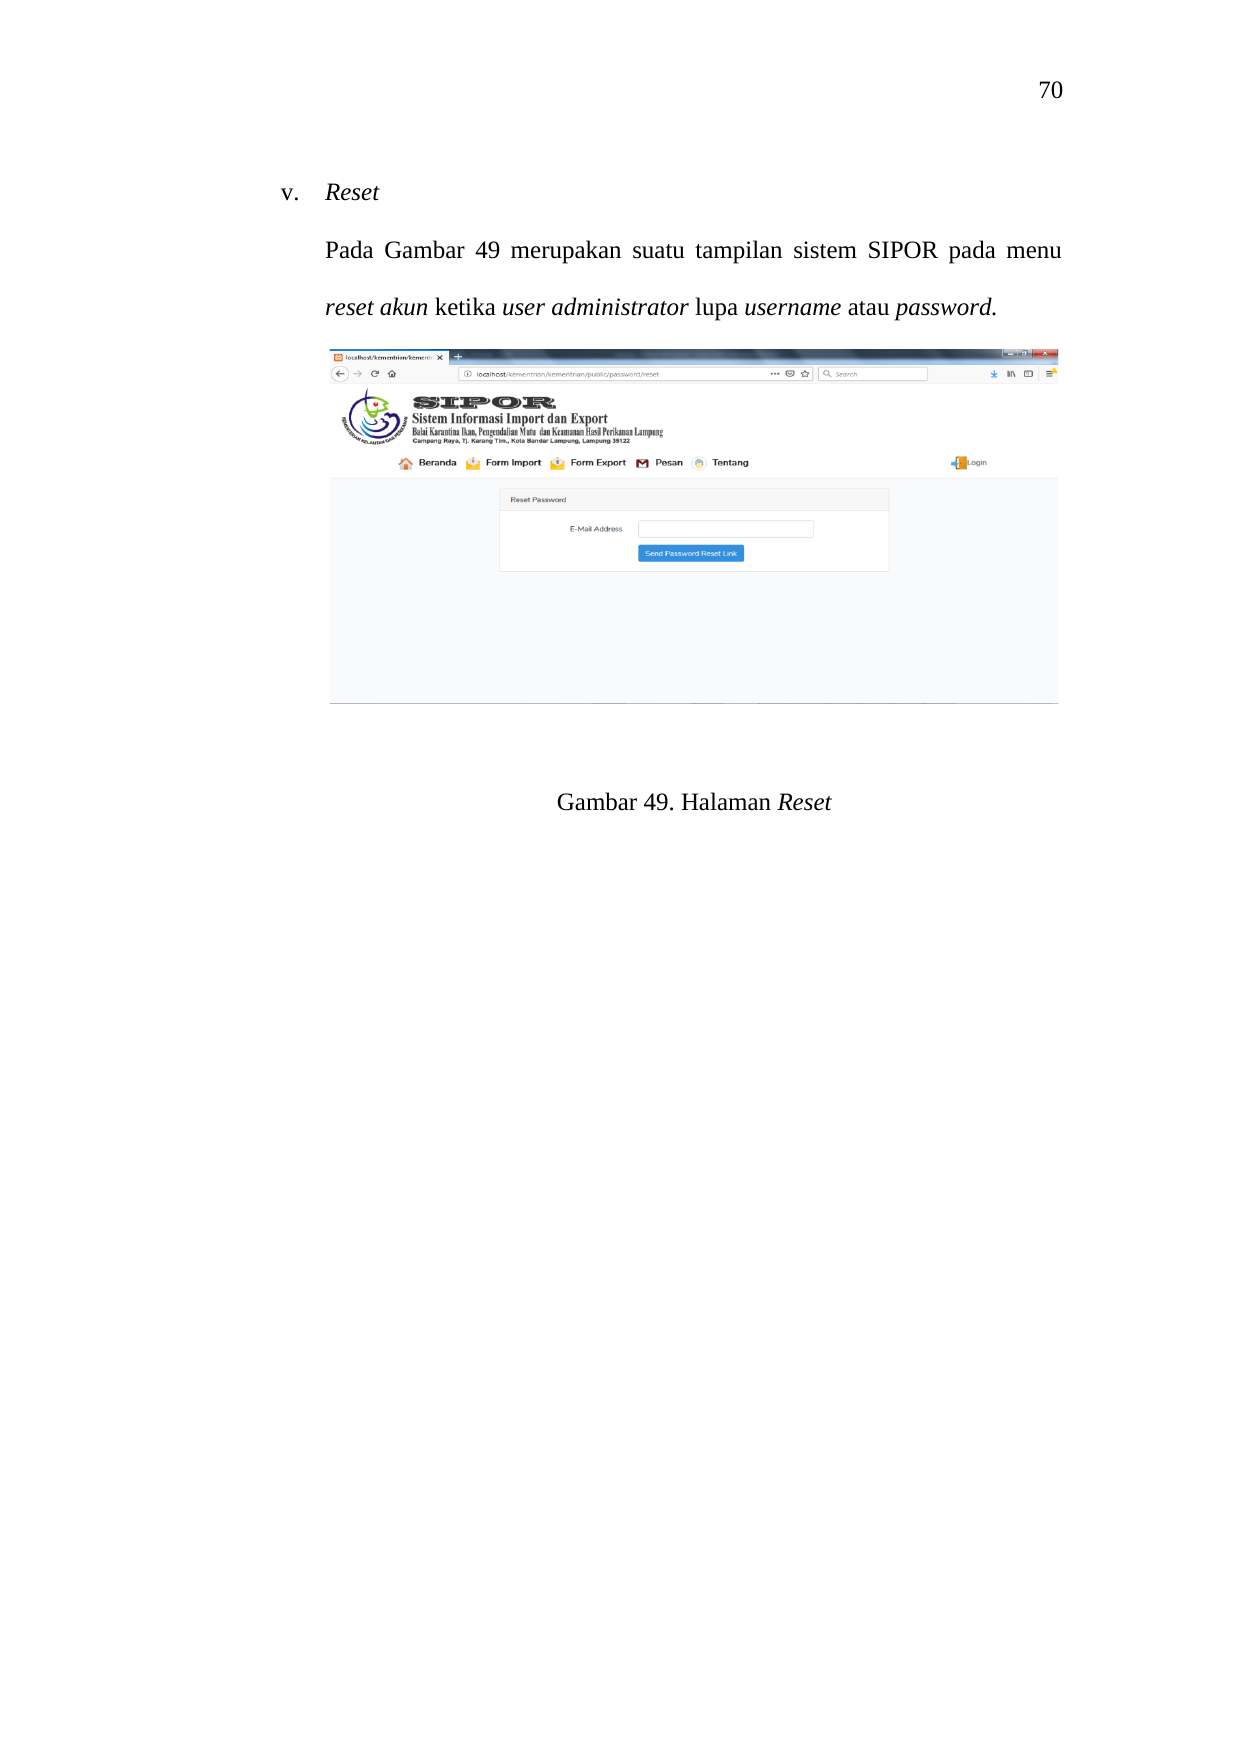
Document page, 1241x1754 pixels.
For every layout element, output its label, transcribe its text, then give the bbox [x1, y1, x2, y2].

list Reset [281, 177, 1063, 206]
picture [329, 349, 1059, 704]
list Pada Gambar 49 merupakan suatu tampilan sistem SIPOR pada menu reset akun ketika user administrator lupa username atau password. [325, 235, 1063, 321]
list Gambar 49. Halaman Reset [325, 787, 1063, 816]
